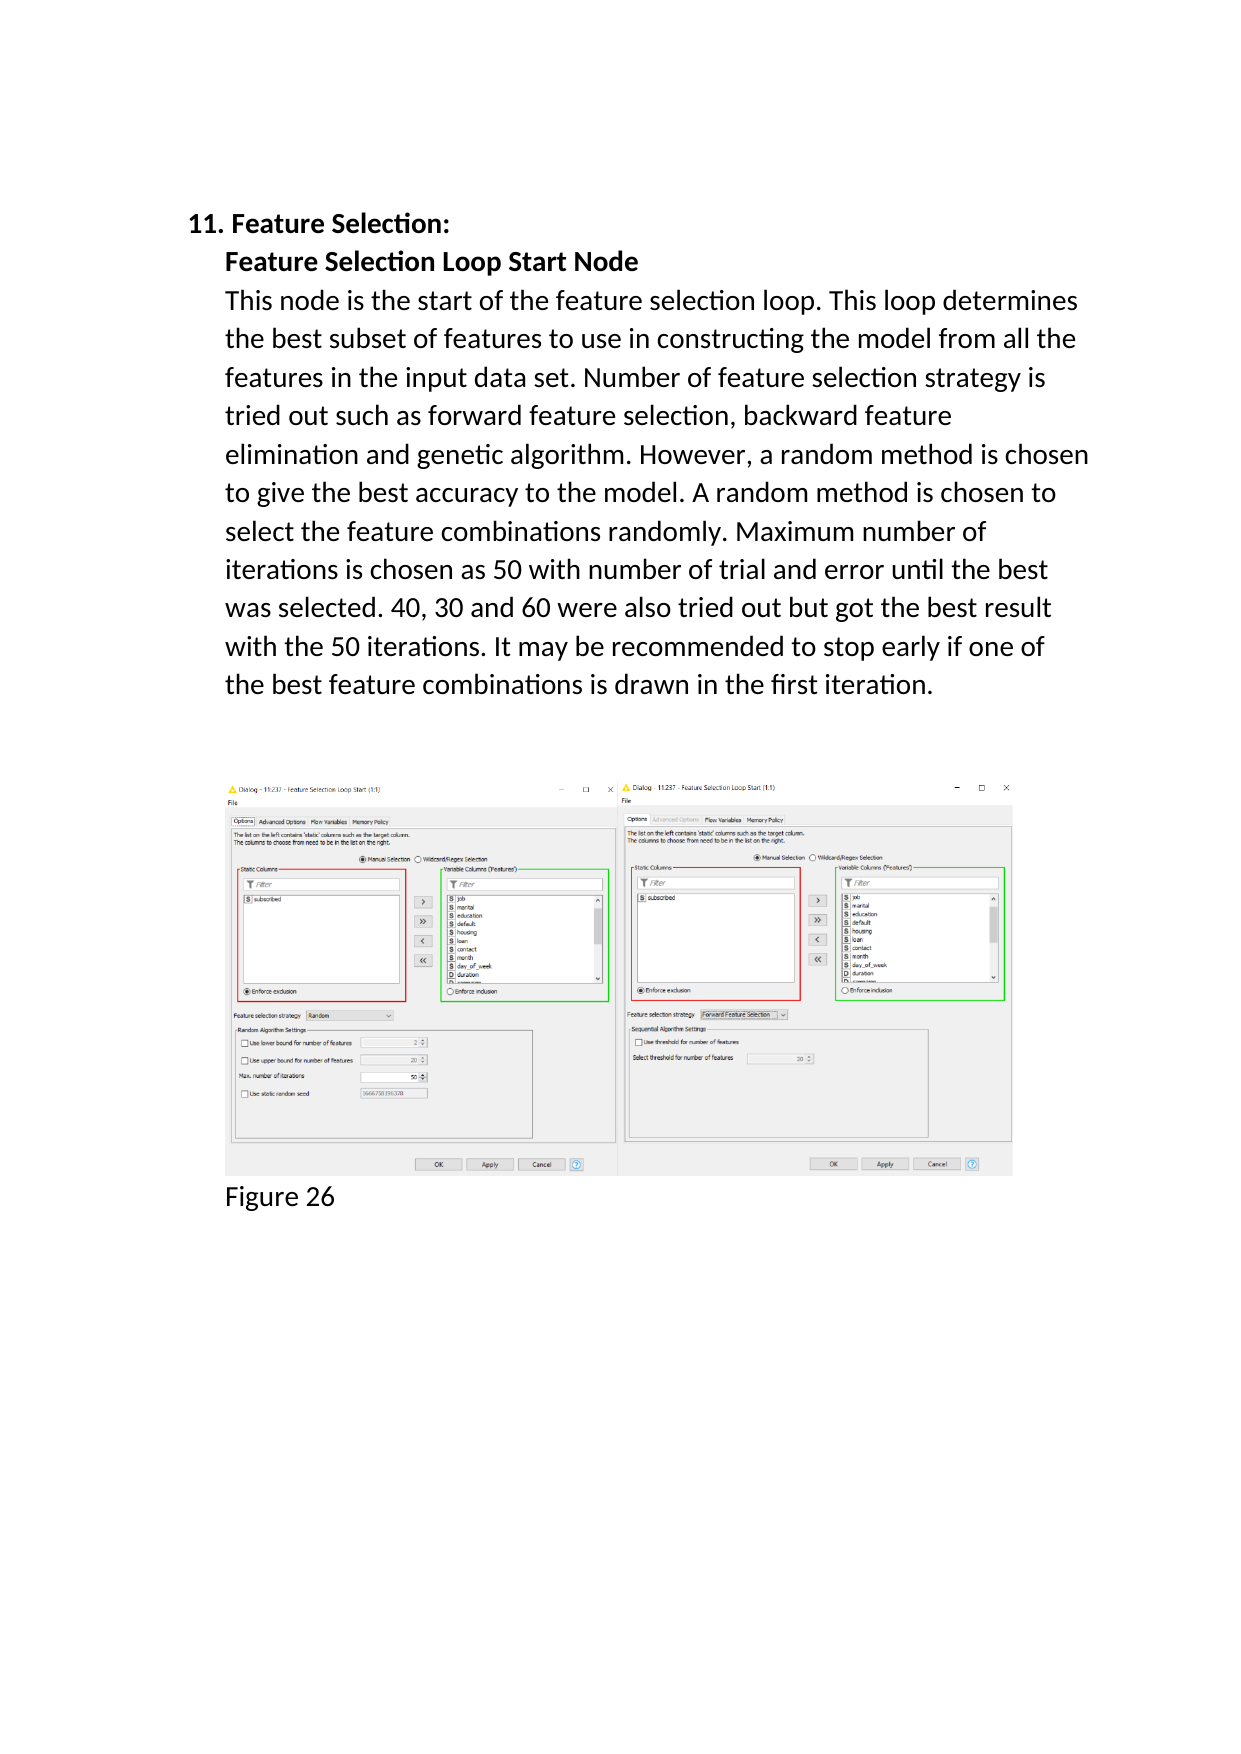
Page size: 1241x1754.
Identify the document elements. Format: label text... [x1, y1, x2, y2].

list Figure 26 [225, 1178, 1090, 1213]
list This node is the start of the feature selection loop. This loop determines the best subset of features to use in constructing the model from all the features in the input data set. Number of feature selection strategy is tried out such as forward feature selection, backward feature elimination and genetic algorithm. However, a random method is chosen to give the best accuracy to the model. A random method is chosen to select the feature combinations randomly. Maximum number of iterations is chosen as 50 with number of trial and error until the best was selected. 40, 30 and 60 were also tried out but got the best result with the 50 iterations. It may be recommended to stop early if one of the best feature combinations is drawn in the first iteration. [225, 282, 1090, 702]
picture [225, 781, 1013, 1176]
list Feature Selection Loop Start Node [225, 243, 1090, 279]
list Feature Selection: [187, 205, 1090, 241]
